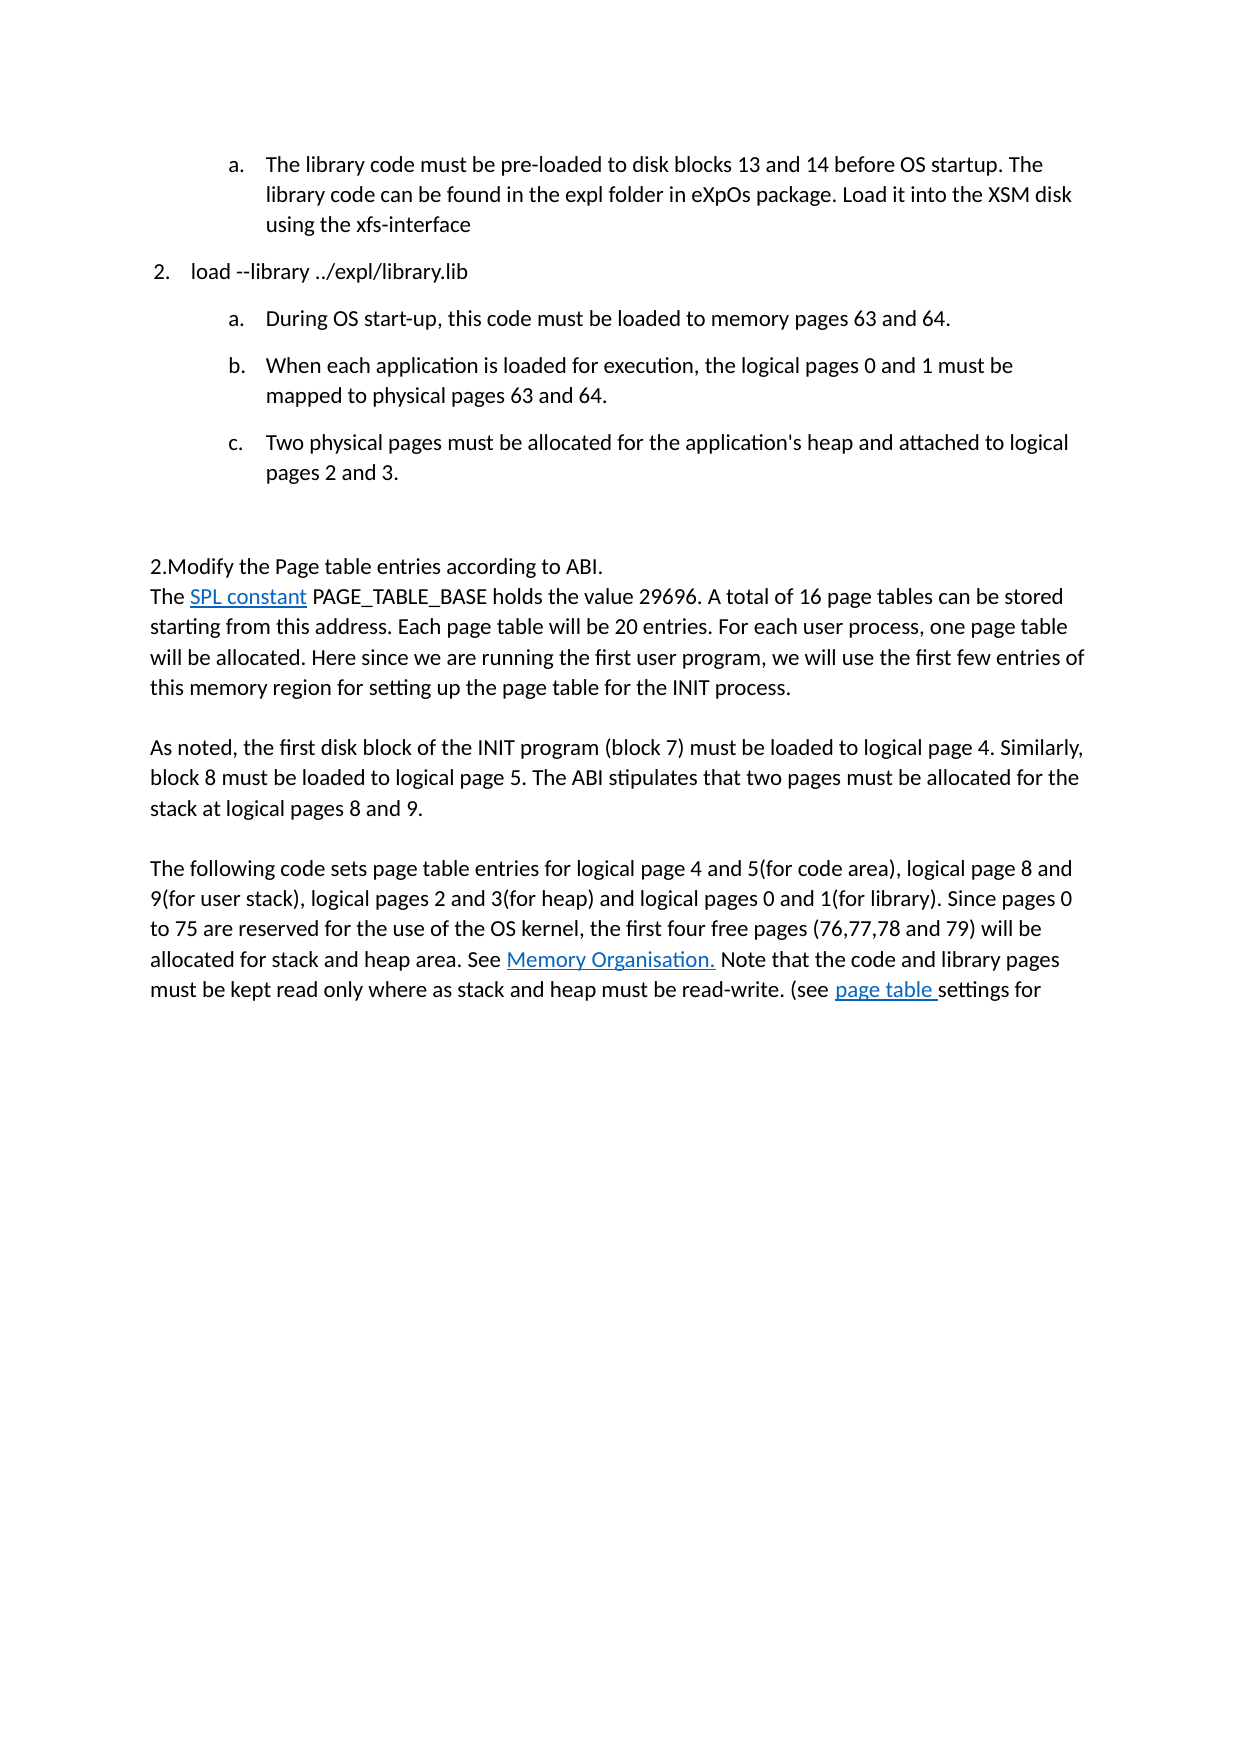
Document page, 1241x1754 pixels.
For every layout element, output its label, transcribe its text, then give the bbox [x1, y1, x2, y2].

list Two physical pages must be allocated for the application's heap and attached to logical pages 2 and 3. [228, 428, 1090, 486]
list When each application is loaded for execution, the logical pages 0 and 1 must be mapped to physical pages 63 and 64. [228, 351, 1090, 409]
list load --library ../expl/library.lib [153, 257, 1090, 285]
text 2.Modify the Page table entries according to ABI. The SPL constant PAGE_TABLE_BASE holds the value 29696. A total of 16 page tables can be stored starting from this address. Each page table will be 20 entries. For each user process, one page table will be allocated. Here since we are running the first user program, we will use the first few entries of this memory region for setting up the page table for the INIT process. As noted, the first disk block of the INIT program (block 7) must be loaded to logical page 4. Similarly, block 8 must be loaded to logical page 5. The ABI stipulates that two pages must be allocated for the stack at logical pages 8 and 9. The following code sets page table entries for logical page 4 and 5(for code area), logical page 8 and 9(for user stack), logical pages 2 and 3(for heap) and logical pages 0 and 1(for library). Since pages 0 to 75 are reserved for the use of the OS kernel, the first four free pages (76,77,78 and 79) will be allocated for stack and heap area. See Memory Organisation. Note that the code and library pages must be kept read only where as stack and heap must be read-write. (see page table settings for details).//Library [150, 552, 1090, 1003]
list During OS start-up, this code must be loaded to memory pages 63 and 64. [228, 304, 1090, 332]
list The library code must be pre-loaded to disk blocks 13 and 14 before OS startup. The library code can be found in the expl folder in eXpOs package. Load it into the XSM disk using the xfs-interface [228, 150, 1090, 238]
